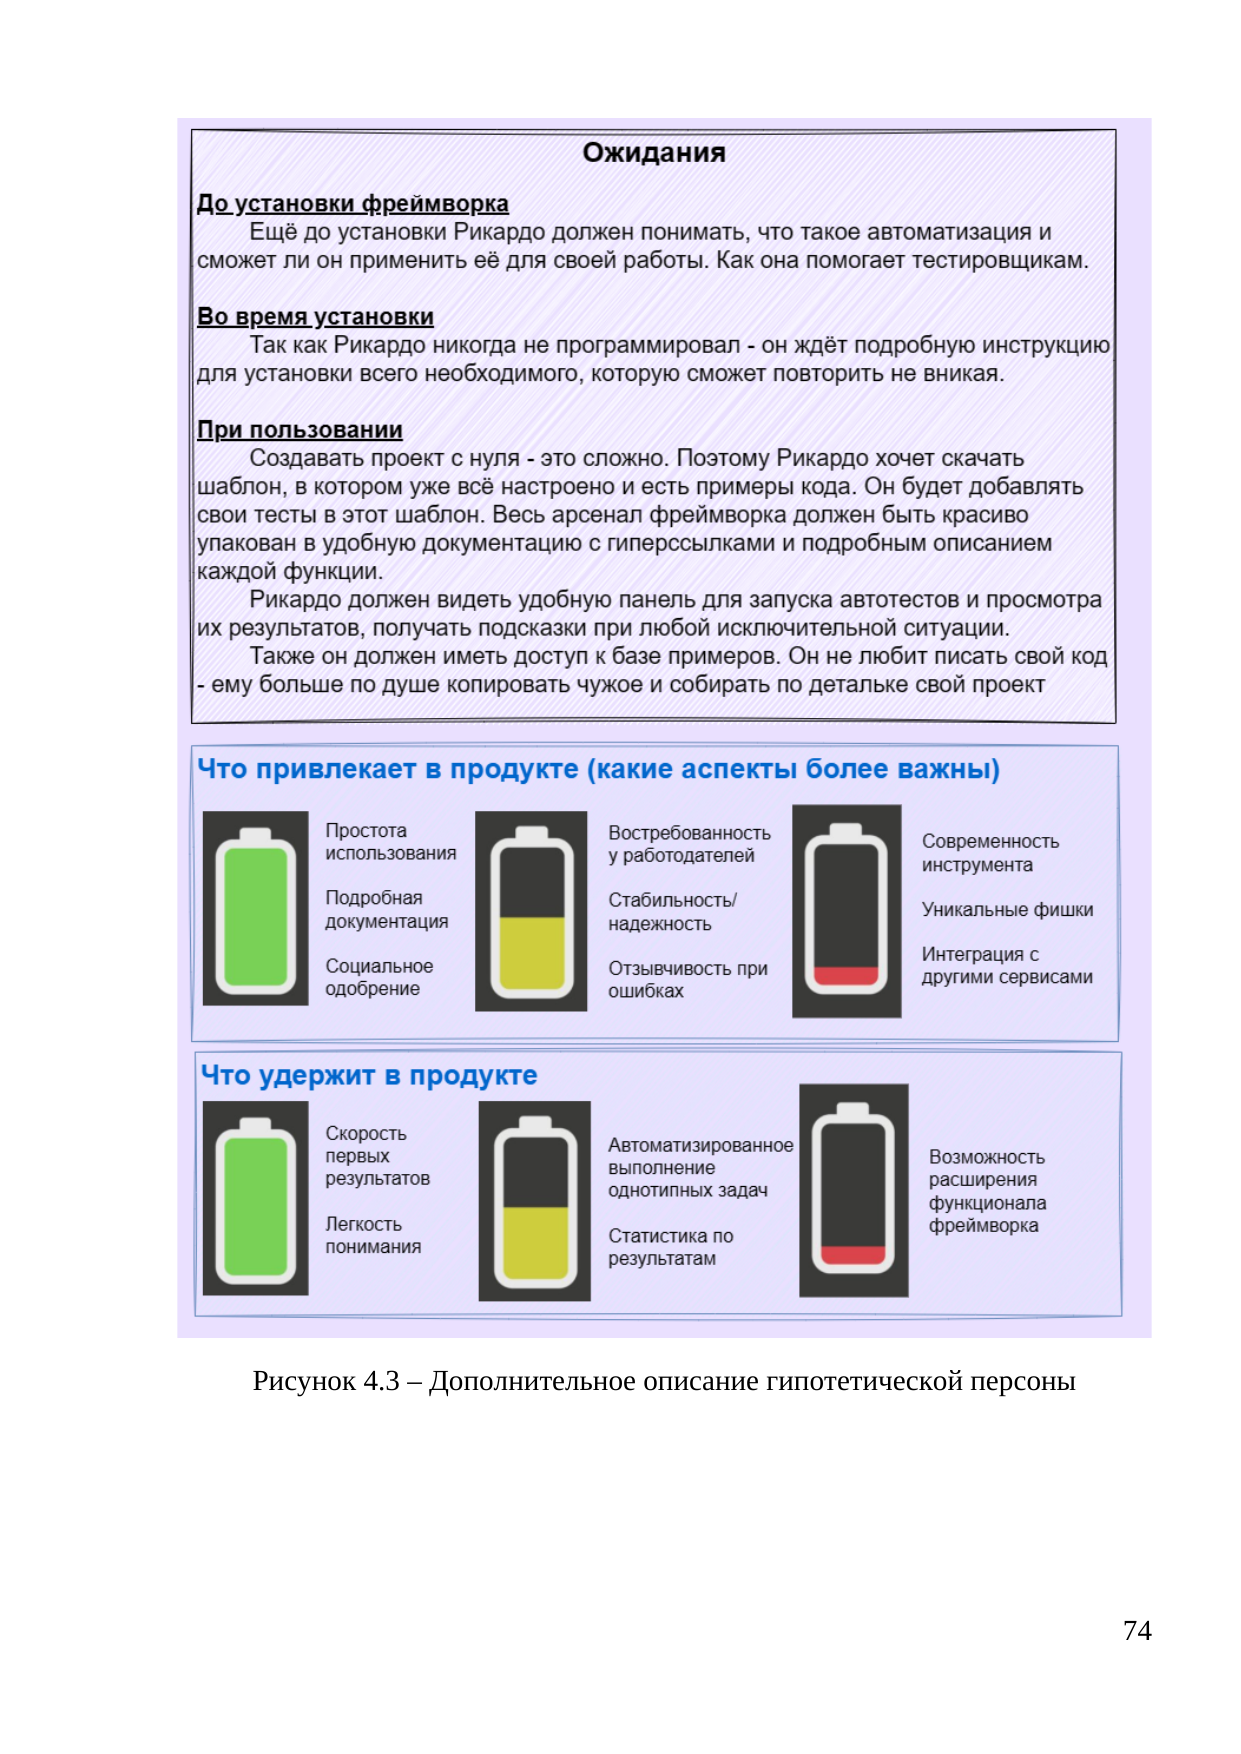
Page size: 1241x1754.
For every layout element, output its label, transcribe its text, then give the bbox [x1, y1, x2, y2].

picture [177, 118, 1152, 1338]
text Рисунок 4.3 – Дополнительное описание гипотетической персоны [177, 1363, 1152, 1397]
